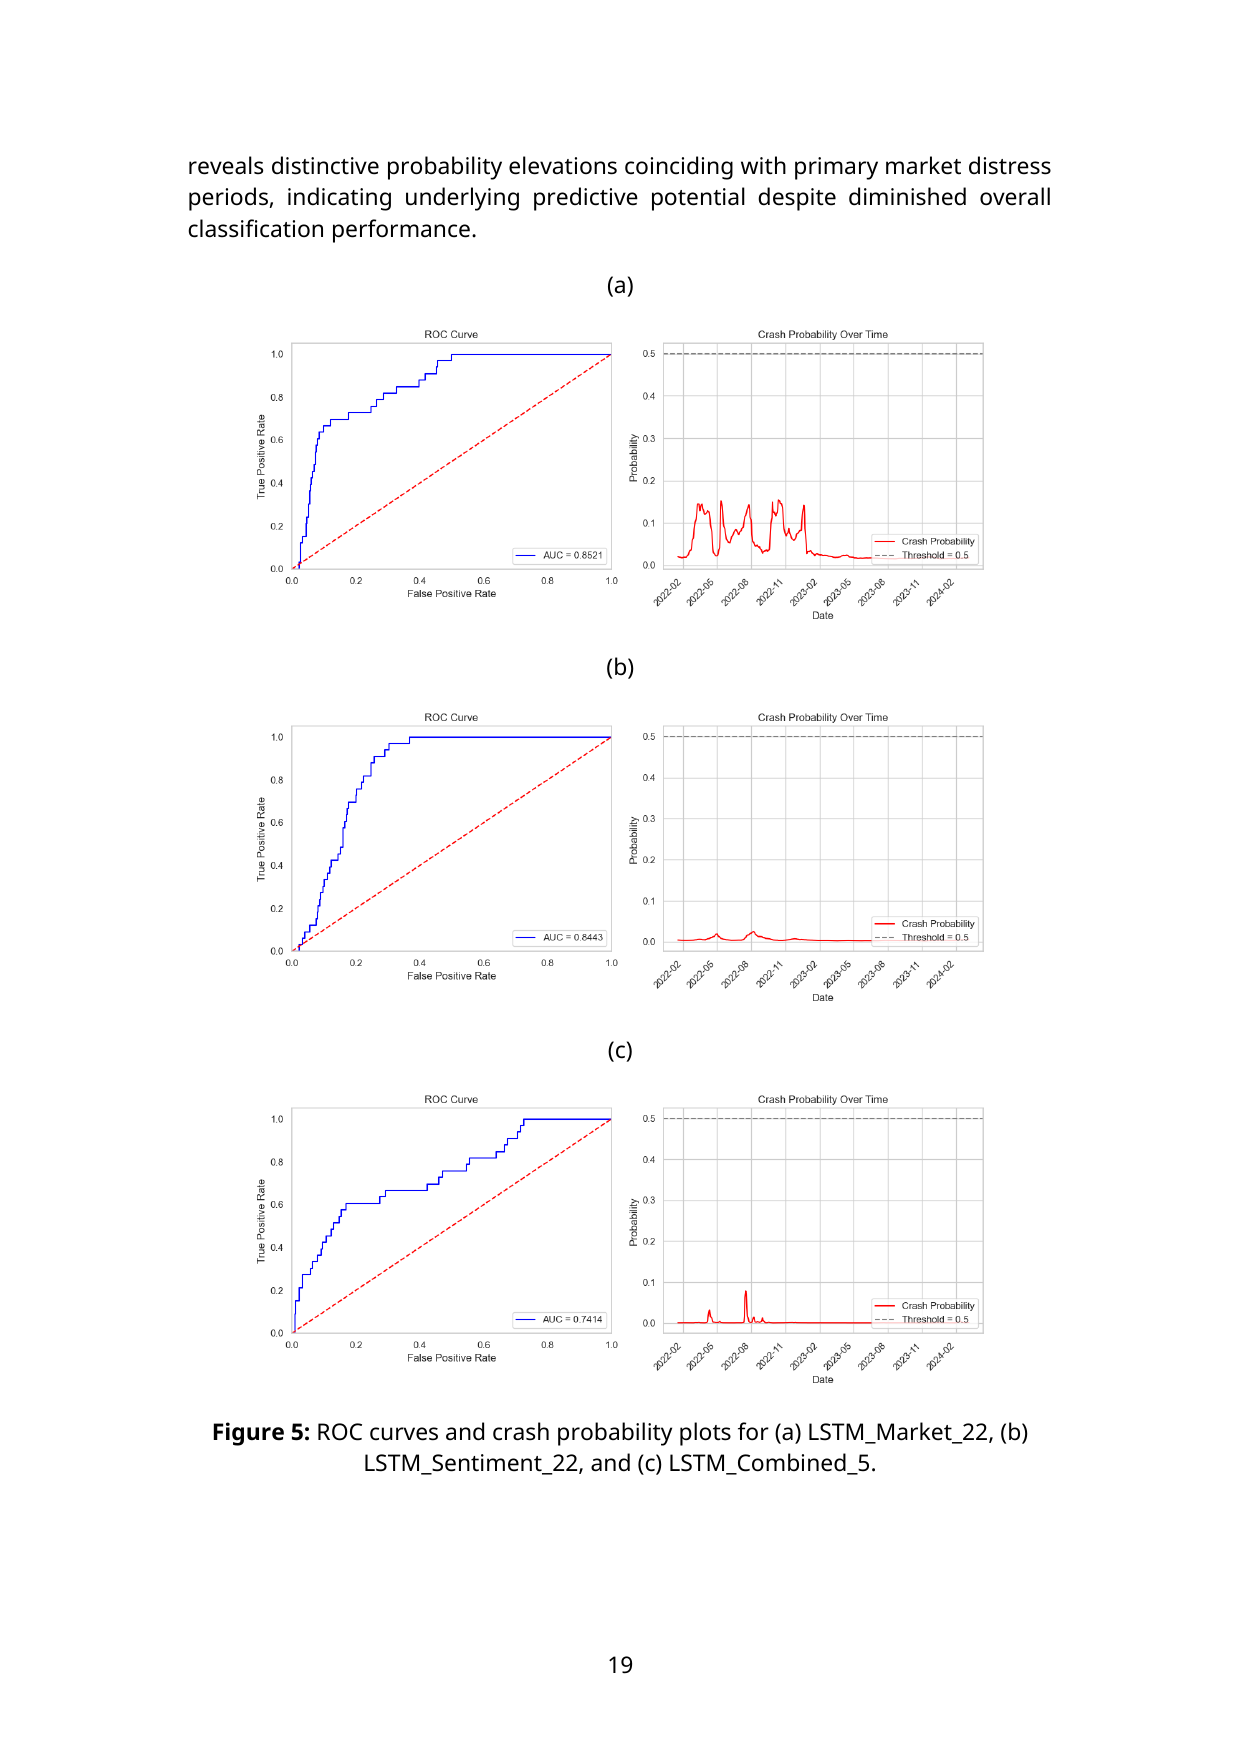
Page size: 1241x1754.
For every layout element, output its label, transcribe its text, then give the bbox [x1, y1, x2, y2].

text (b) [187, 651, 1053, 682]
picture [251, 707, 989, 1009]
text (a) [187, 269, 1053, 300]
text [187, 150, 1053, 244]
picture [251, 325, 989, 627]
text (c) [187, 1033, 1053, 1065]
picture [251, 1089, 989, 1391]
text Figure 5: ROC curves and crash probability plots for (a) LSTM_Market_22, (b) LSTM_Sentiment_22, and (c) LSTM_Combined_5. [187, 1416, 1053, 1478]
